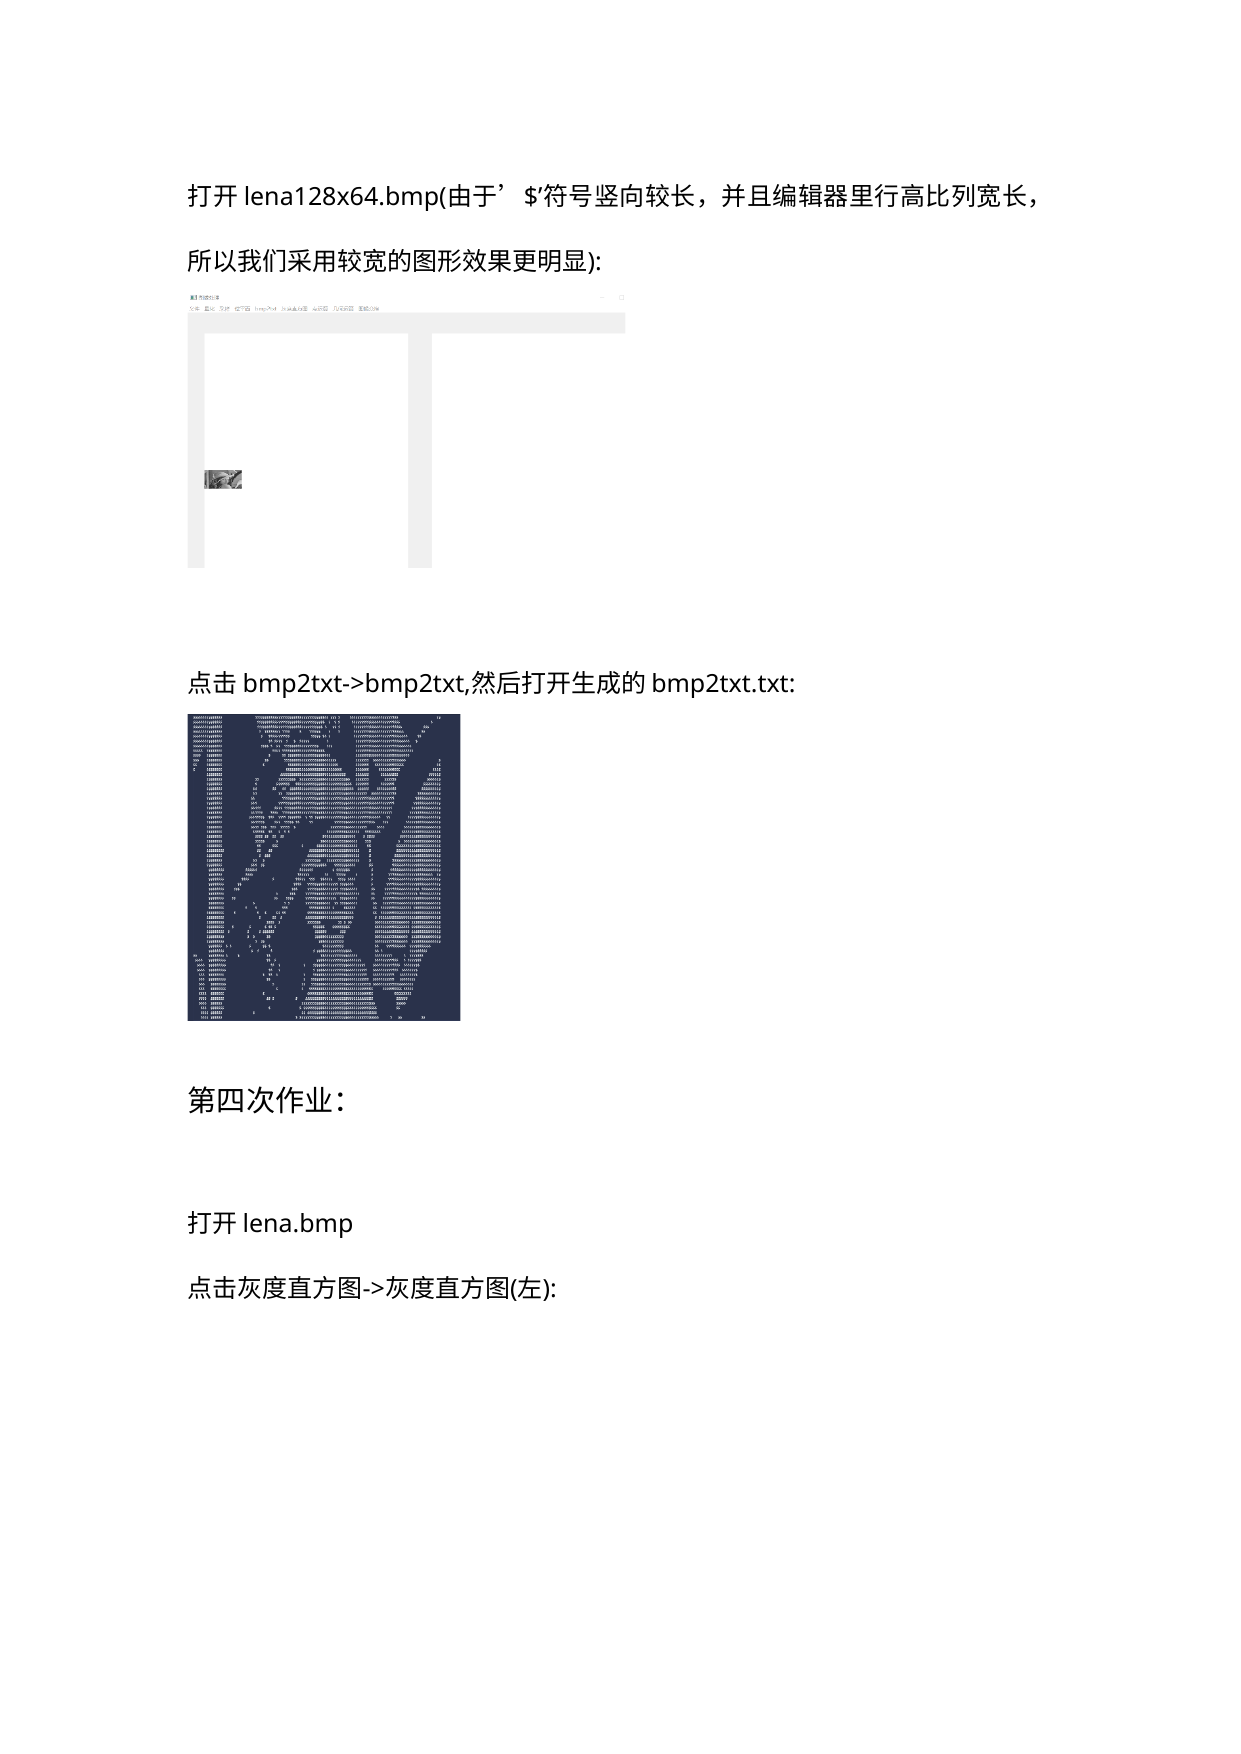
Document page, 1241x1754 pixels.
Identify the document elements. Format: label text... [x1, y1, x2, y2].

text 点击灰度直方图->灰度直方图(左): [187, 1254, 1053, 1319]
picture [187, 714, 461, 1021]
text 点击bmp2txt->bmp2txt,然后打开生成的bmp2txt.txt: [187, 649, 1053, 714]
picture [187, 292, 626, 568]
text 打开lena128x64.bmp(由于’$’符号竖向较长，并且编辑器里行高比列宽长，所以我们采用较宽的图形效果更明显): [187, 162, 1053, 292]
subtitle 第四次作业： [187, 1067, 1053, 1132]
text 打开lena.bmp [187, 1189, 1053, 1254]
